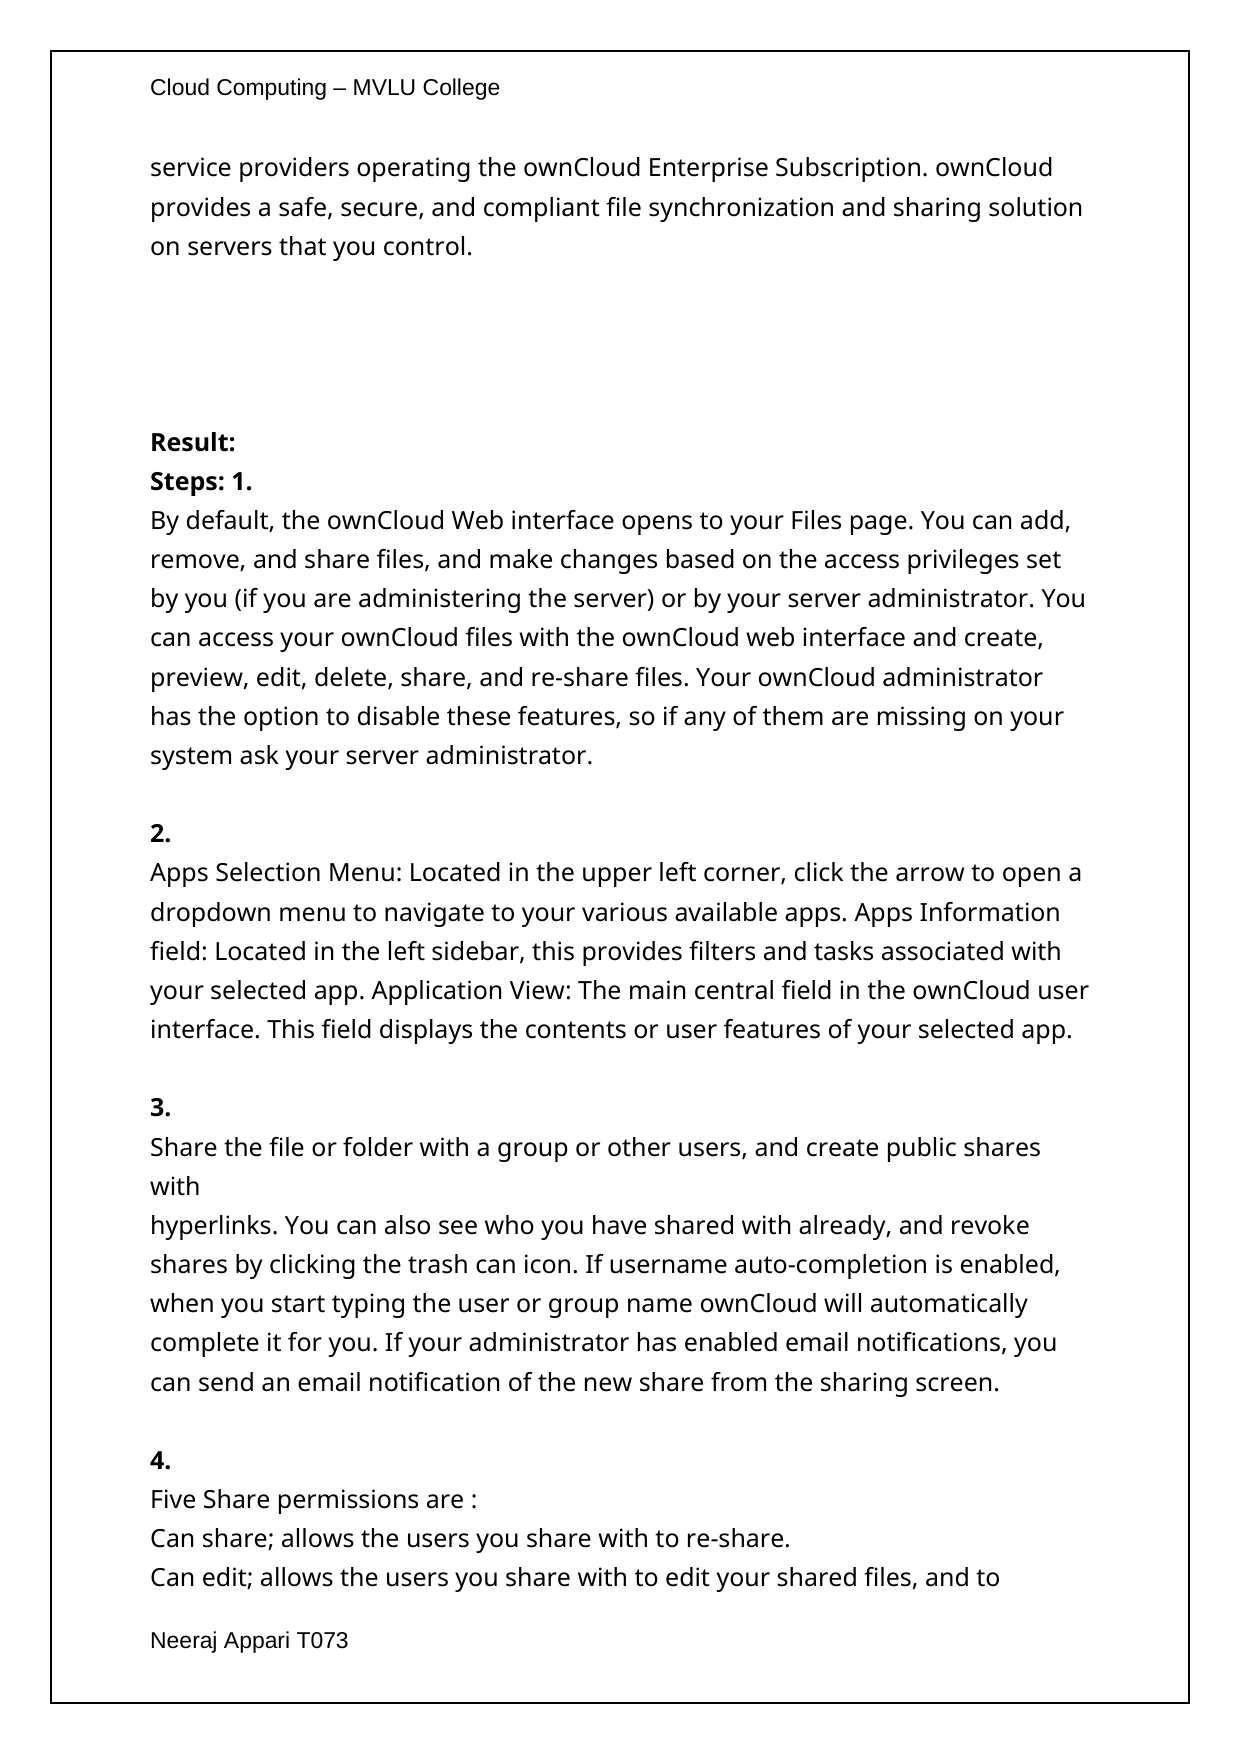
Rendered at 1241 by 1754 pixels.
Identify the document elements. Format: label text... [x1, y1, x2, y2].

text 3. [150, 1090, 1090, 1124]
text 4. [150, 1442, 1090, 1477]
text By default, the ownCloud Web interface opens to your Files page. You can add, [150, 502, 1090, 537]
text Share the file or folder with a group or other users, and create public shares with [150, 1129, 1090, 1202]
text dropdown menu to navigate to your various available apps. Apps Information field: Located in the left sidebar, this provides filters and tasks associated with your selected app. Application View: The main central field in the ownCloud user interface. This field displays the contents or user features of your selected app. [150, 894, 1090, 1046]
text Can share; allows the users you share with to re-share. [150, 1521, 1090, 1555]
text Apps Selection Menu: Located in the upper left corner, click the arrow to open a [150, 855, 1090, 889]
text Steps: 1. [150, 463, 1090, 497]
text Result: [150, 424, 1090, 458]
text remove, and share files, and make changes based on the access privileges set by you (if you are administering the server) or by your server administrator. You can access your ownCloud files with the ownCloud web interface and create, preview, edit, delete, share, and re-share files. Your ownCloud administrator has the option to disable these features, so if any of them are missing on your system ask your server administrator. [150, 542, 1090, 772]
text Five Share permissions are : [150, 1482, 1090, 1516]
text 2. [150, 816, 1090, 850]
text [150, 1560, 1090, 1594]
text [150, 150, 1090, 262]
text hyperlinks. You can also see who you have shared with already, and revoke shares by clicking the trash can icon. If username auto-completion is enabled, when you start typing the user or group name ownCloud will automatically complete it for you. If your administrator has enabled email notifications, you can send an email notification of the new share from the sharing screen. [150, 1207, 1090, 1398]
